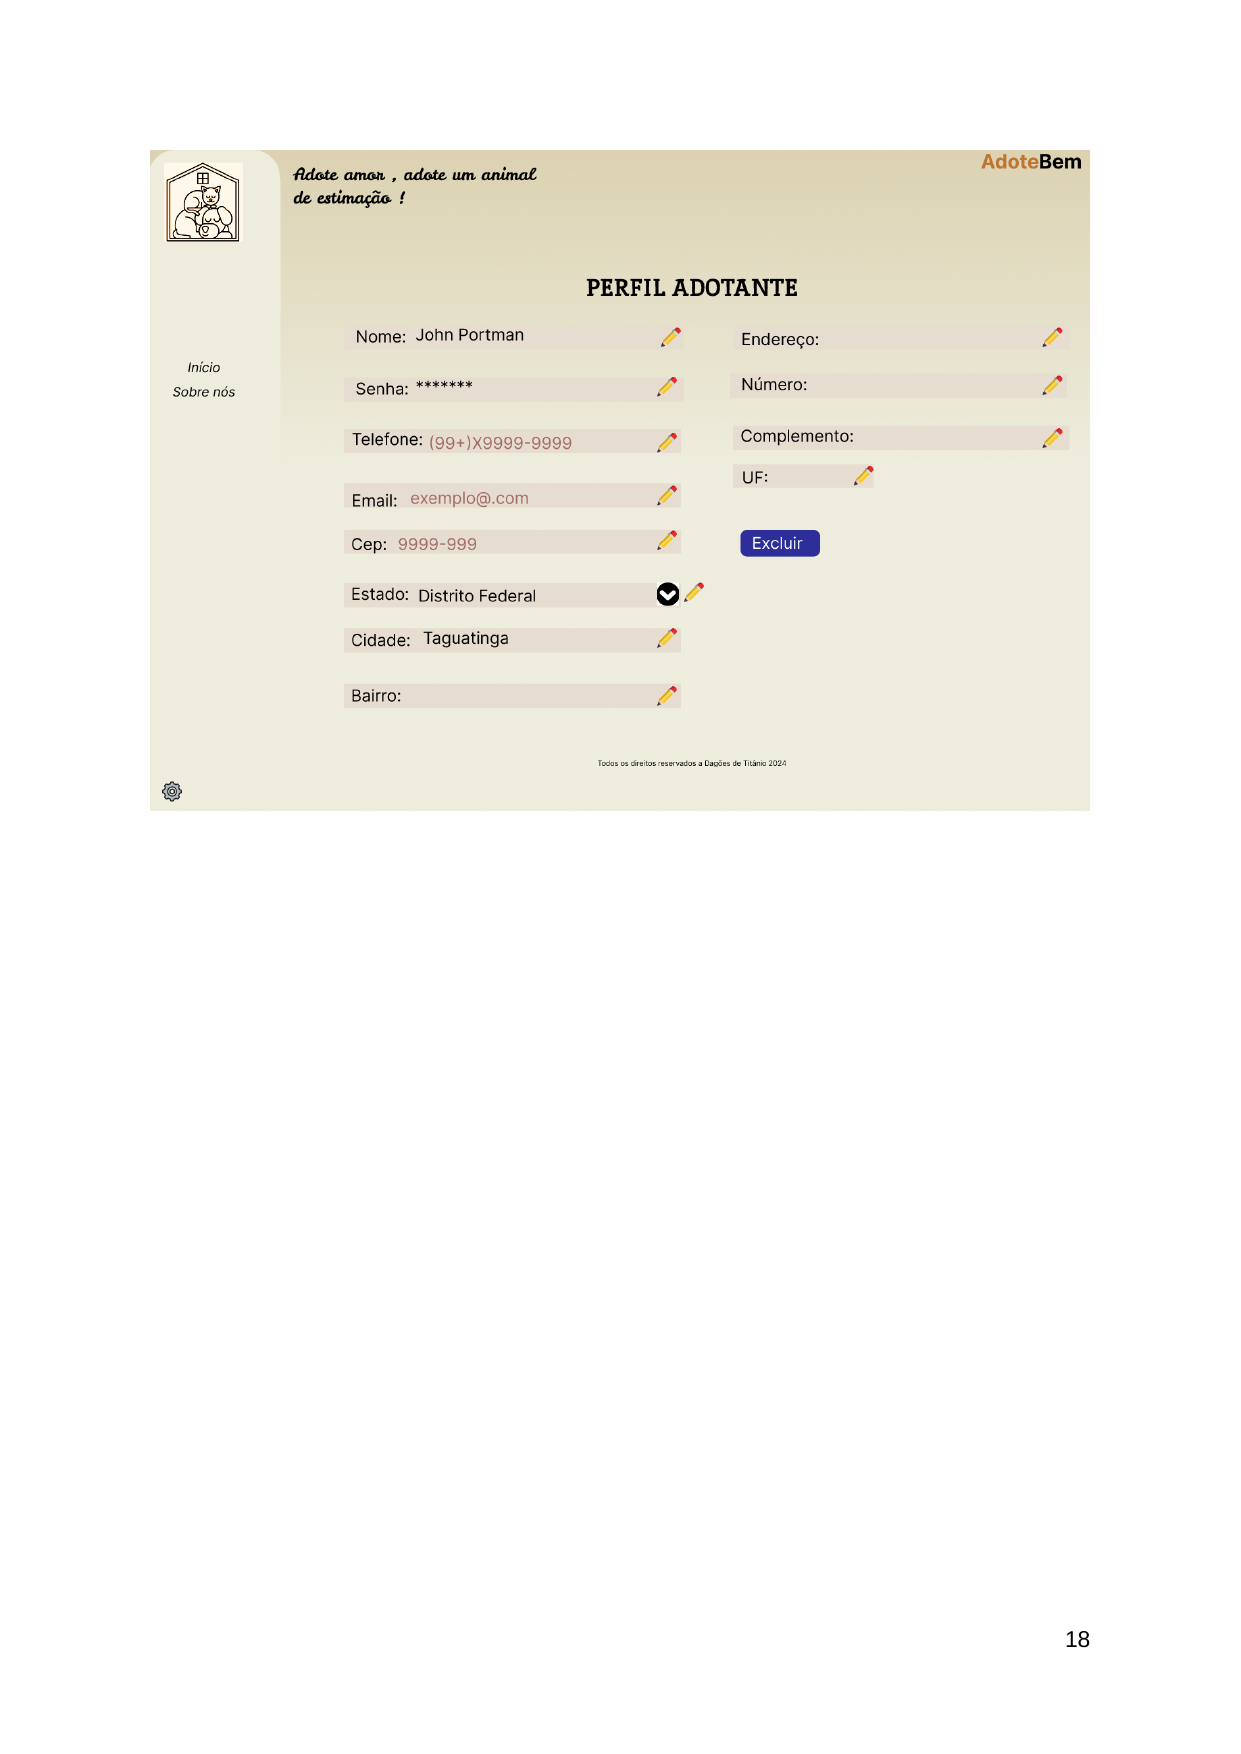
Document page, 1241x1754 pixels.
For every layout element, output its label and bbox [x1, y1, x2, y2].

picture [150, 150, 1091, 811]
